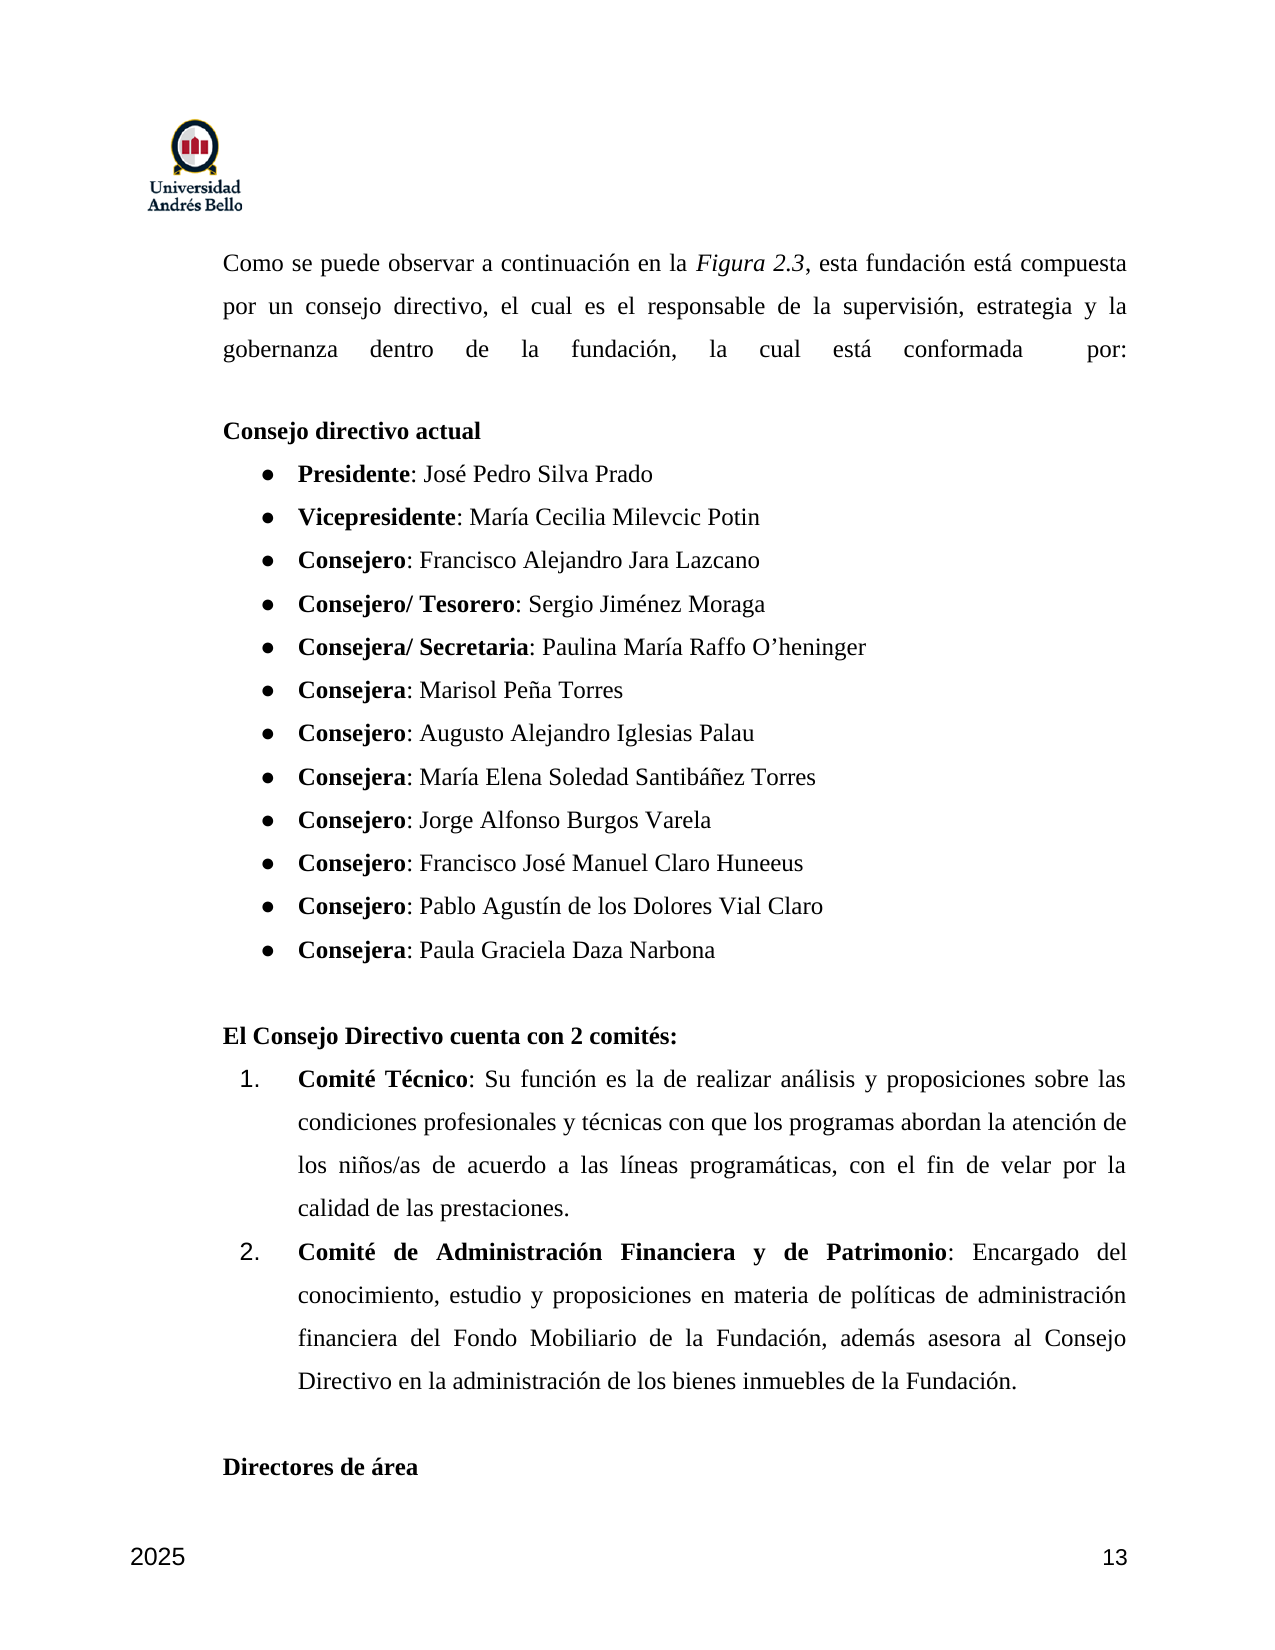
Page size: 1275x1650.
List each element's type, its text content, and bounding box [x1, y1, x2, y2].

text Como se puede observar a continuación en la Figura 2.3, esta fundación está compuesta por un consejo directivo, el cual es el responsable de la supervisión, estrategia y la gobernanza dentro de la fundación, la cual está conformada por: [223, 248, 1127, 403]
list Comité Técnico: Su función es la de realizar análisis y proposiciones sobre las condiciones profesionales y técnicas con que los programas abordan la atención de los niños/as de acuerdo a las líneas programáticas, con el fin de velar por la calidad de las prestaciones. [260, 1064, 1127, 1222]
text Consejo directivo actual [223, 416, 1127, 445]
list Consejera/ Secretaria: Paulina María Raffo O’heninger [260, 632, 1127, 661]
list Vicepresidente: María Cecilia Milevcic Potin [260, 502, 1127, 531]
list Consejero: Jorge Alfonso Burgos Varela [260, 805, 1127, 834]
list Consejero: Augusto Alejandro Iglesias Palau [260, 718, 1127, 747]
list Consejero: Pablo Agustín de los Dolores Vial Claro [260, 891, 1127, 920]
picture [147, 118, 243, 212]
list Consejera: María Elena Soledad Santibáñez Torres [260, 762, 1127, 791]
list Consejero: Francisco Alejandro Jara Lazcano [260, 546, 1127, 574]
list Presidente: José Pedro Silva Prado [260, 459, 1127, 488]
list Consejera: Paula Graciela Daza Narbona [260, 934, 1127, 963]
text Directores de área [223, 1452, 1127, 1481]
list Consejera: Marisol Peña Torres [260, 675, 1127, 704]
text El Consejo Directivo cuenta con 2 comités: [223, 1021, 1127, 1050]
list Consejero: Francisco José Manuel Claro Huneeus [260, 848, 1127, 877]
list Consejero/ Tesorero: Sergio Jiménez Moraga [260, 589, 1127, 618]
list Comité de Administración Financiera y de Patrimonio: Encargado del conocimiento, estudio y proposiciones en materia de políticas de administración financiera del Fondo Mobiliario de la Fundación, además asesora al Consejo Directivo en la administración de los bienes inmuebles de la Fundación. [260, 1237, 1127, 1395]
